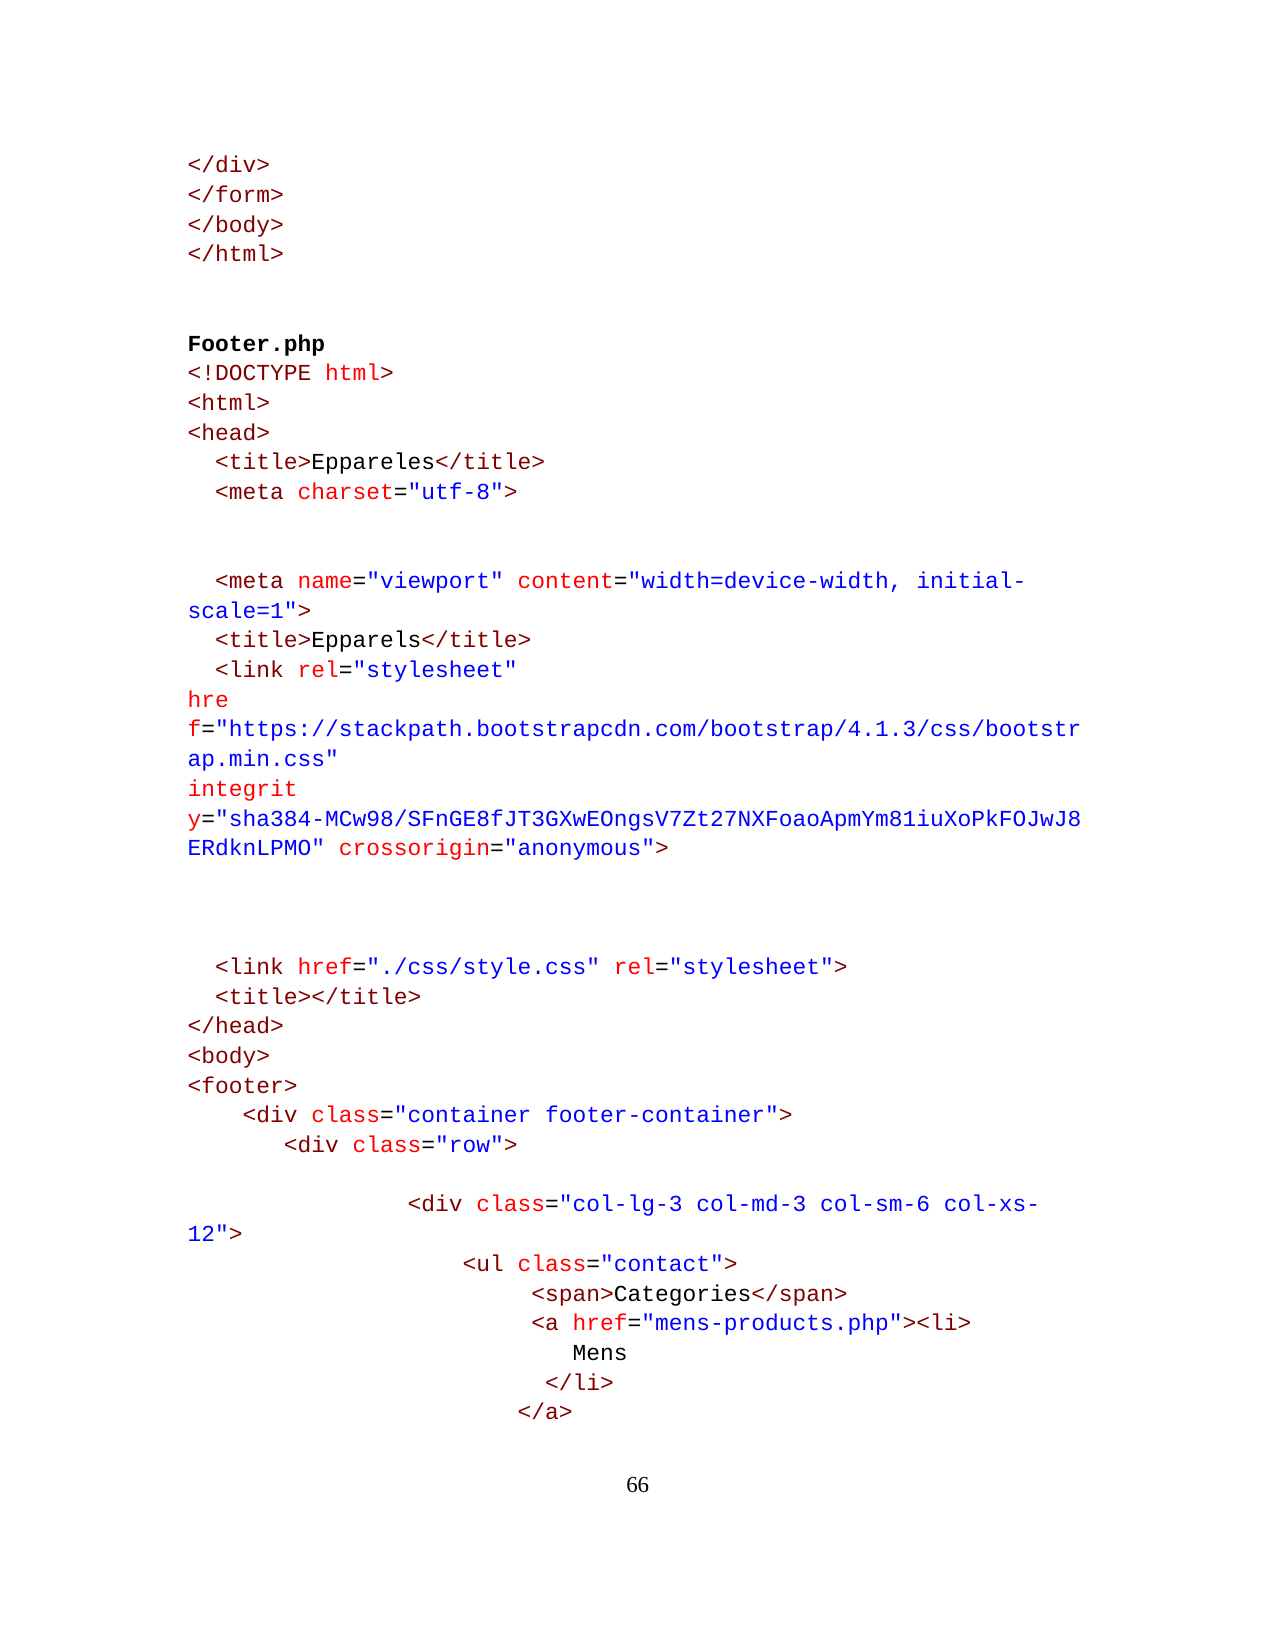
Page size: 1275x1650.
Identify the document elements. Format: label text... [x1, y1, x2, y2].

text <ul class="contact"> [187, 1248, 1087, 1278]
text <span>Categories</span> [187, 1278, 1087, 1308]
text </body> [187, 209, 1087, 239]
text <div class="container footer-container"> [187, 1100, 1087, 1130]
text Footer.php [187, 328, 1087, 358]
text <footer> [187, 1070, 1087, 1100]
text Mens [187, 1337, 1087, 1367]
text </li> [187, 1367, 1087, 1397]
text <meta name="viewport" content="width=device-width, initial-scale=1"> [187, 566, 1087, 625]
text <title>Eppareles</title> [187, 447, 1087, 477]
text <html> [187, 387, 1087, 417]
text <meta charset="utf-8"> [187, 477, 1087, 506]
text </html> [187, 239, 1087, 269]
text <title></title> [187, 981, 1087, 1011]
text <a href="mens-products.php"><li> [187, 1308, 1087, 1337]
text <!DOCTYPE html> [187, 358, 1087, 387]
text <title>Epparels</title> [187, 625, 1087, 655]
text </a> [187, 1397, 1087, 1427]
text </form> [187, 180, 1087, 209]
text </div> [187, 150, 1087, 180]
text <link href="./css/style.css" rel="stylesheet"> [187, 952, 1087, 981]
text <div class="row"> [187, 1130, 1087, 1159]
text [187, 1189, 1087, 1248]
text <link rel="stylesheet" href="https://stackpath.bootstrapcdn.com/bootstrap/4.1.3/css/bootstrap.min.css" integrity="sha384-MCw98/SFnGE8fJT3GXwEOngsV7Zt27NXFoaoApmYm81iuXoPkFOJwJ8ERdknLPMO" crossorigin="anonymous"> [187, 655, 1087, 862]
text <head> [187, 417, 1087, 447]
text <body> [187, 1041, 1087, 1070]
text </head> [187, 1011, 1087, 1041]
